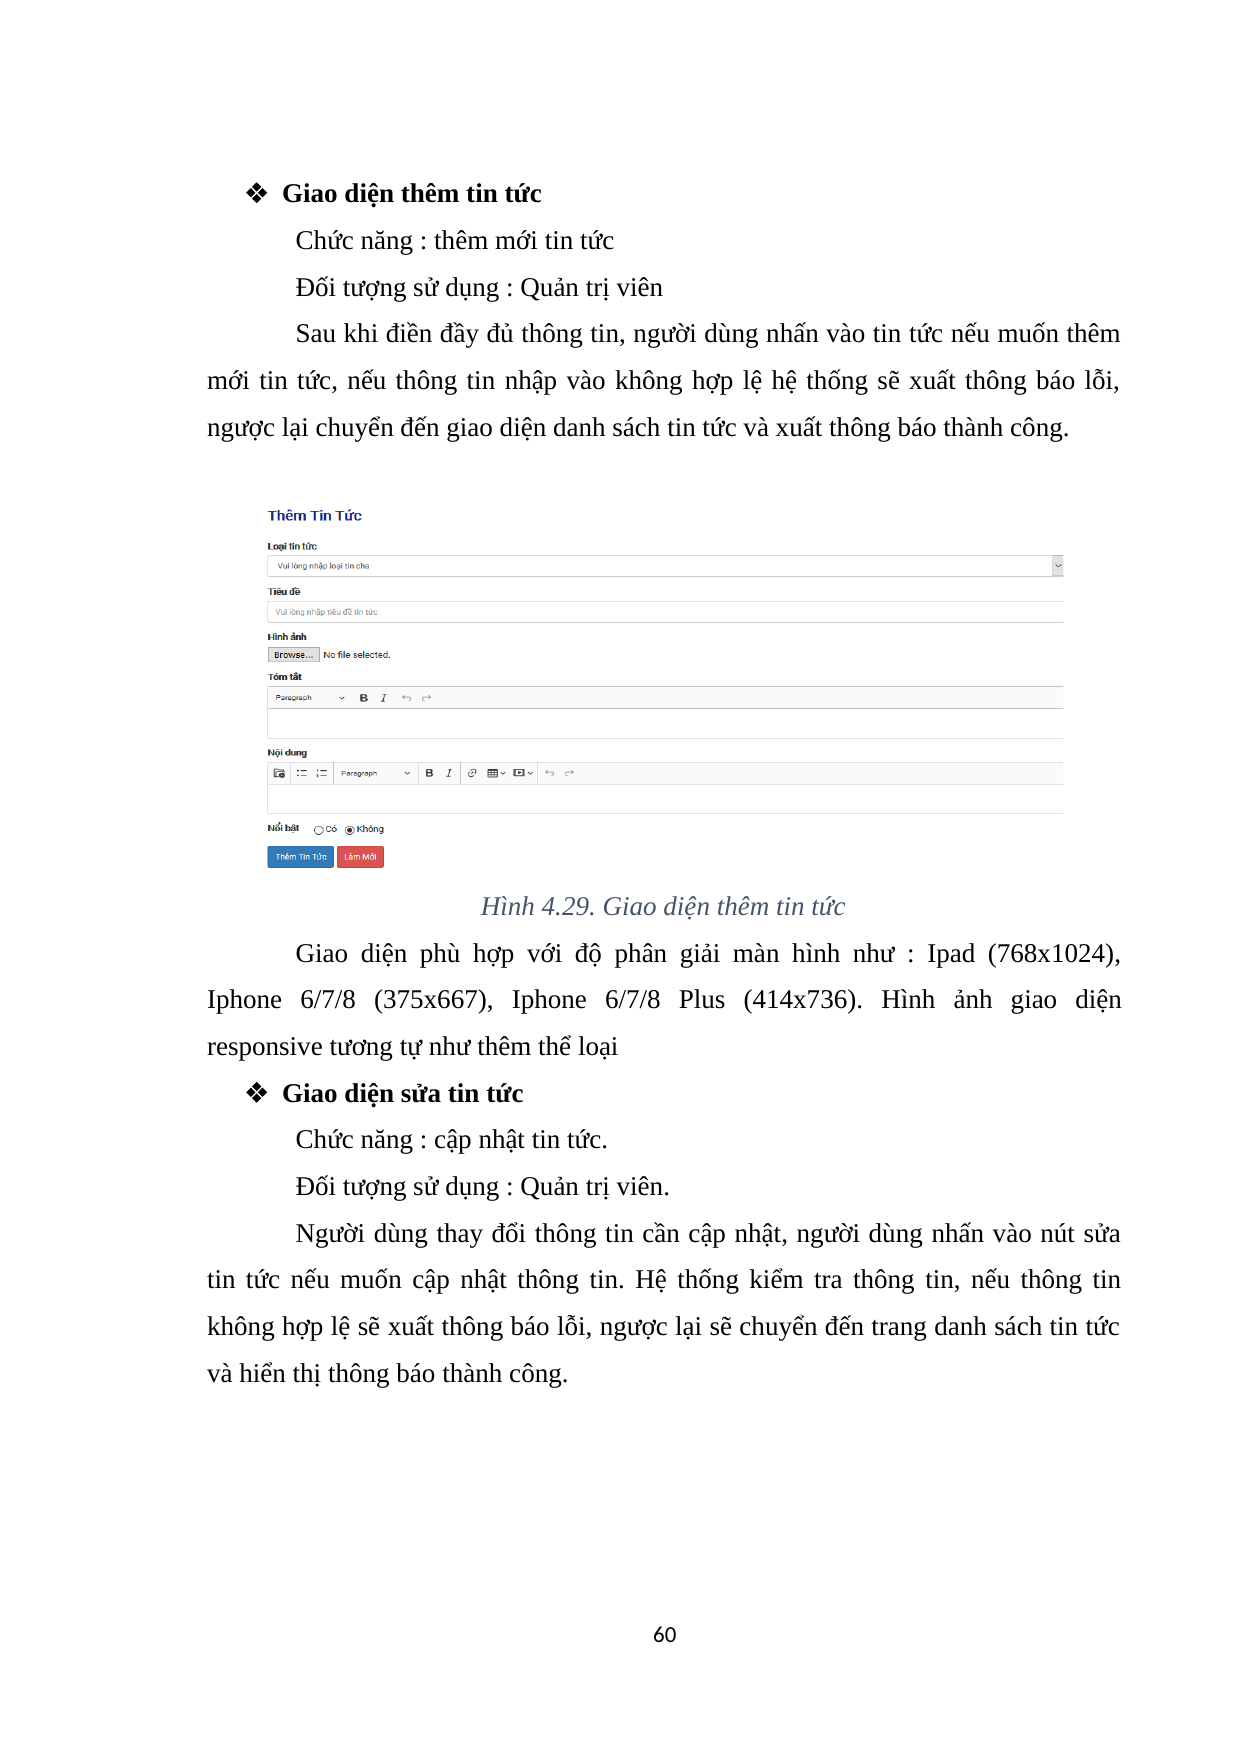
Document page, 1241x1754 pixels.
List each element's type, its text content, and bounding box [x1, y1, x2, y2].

text Hình 4.29. Giao diện thêm tin tức [207, 890, 1122, 921]
text Người dùng thay đổi thông tin cần cập nhật, người dùng nhấn vào nút sửa tin tức nếu muốn cập nhật thông tin. Hệ thống kiểm tra thông tin, nếu thông tin không hợp lệ sẽ xuất thông báo lỗi, ngược lại sẽ chuyển đến trang danh sách tin tức và hiển thị thông báo thành công. [207, 1217, 1122, 1388]
text Chức năng : cập nhật tin tức. [207, 1124, 1122, 1155]
list Giao diện thêm tin tức [244, 177, 1122, 208]
text Sau khi điền đầy đủ thông tin, người dùng nhấn vào tin tức nếu muốn thêm mới tin tức, nếu thông tin nhập vào không hợp lệ hệ thống sẽ xuất thông báo lỗi, ngược lại chuyển đến giao diện danh sách tin tức và xuất thông báo thành công. [207, 317, 1122, 442]
text Đối tượng sử dụng : Quản trị viên. [207, 1170, 1122, 1201]
text Chức năng : thêm mới tin tức [207, 224, 1122, 255]
list Giao diện phù hợp với độ phân giải màn hình như : Ipad (768x1024), Iphone 6/7/8 (375x667), Iphone 6/7/8 Plus (414x736). Hình ảnh giao diện responsive tương tự như thêm thể loại [207, 937, 1122, 1061]
list Giao diện sửa tin tức [244, 1077, 1122, 1108]
picture [265, 504, 1064, 877]
text Đối tượng sử dụng : Quản trị viên [207, 271, 1122, 302]
